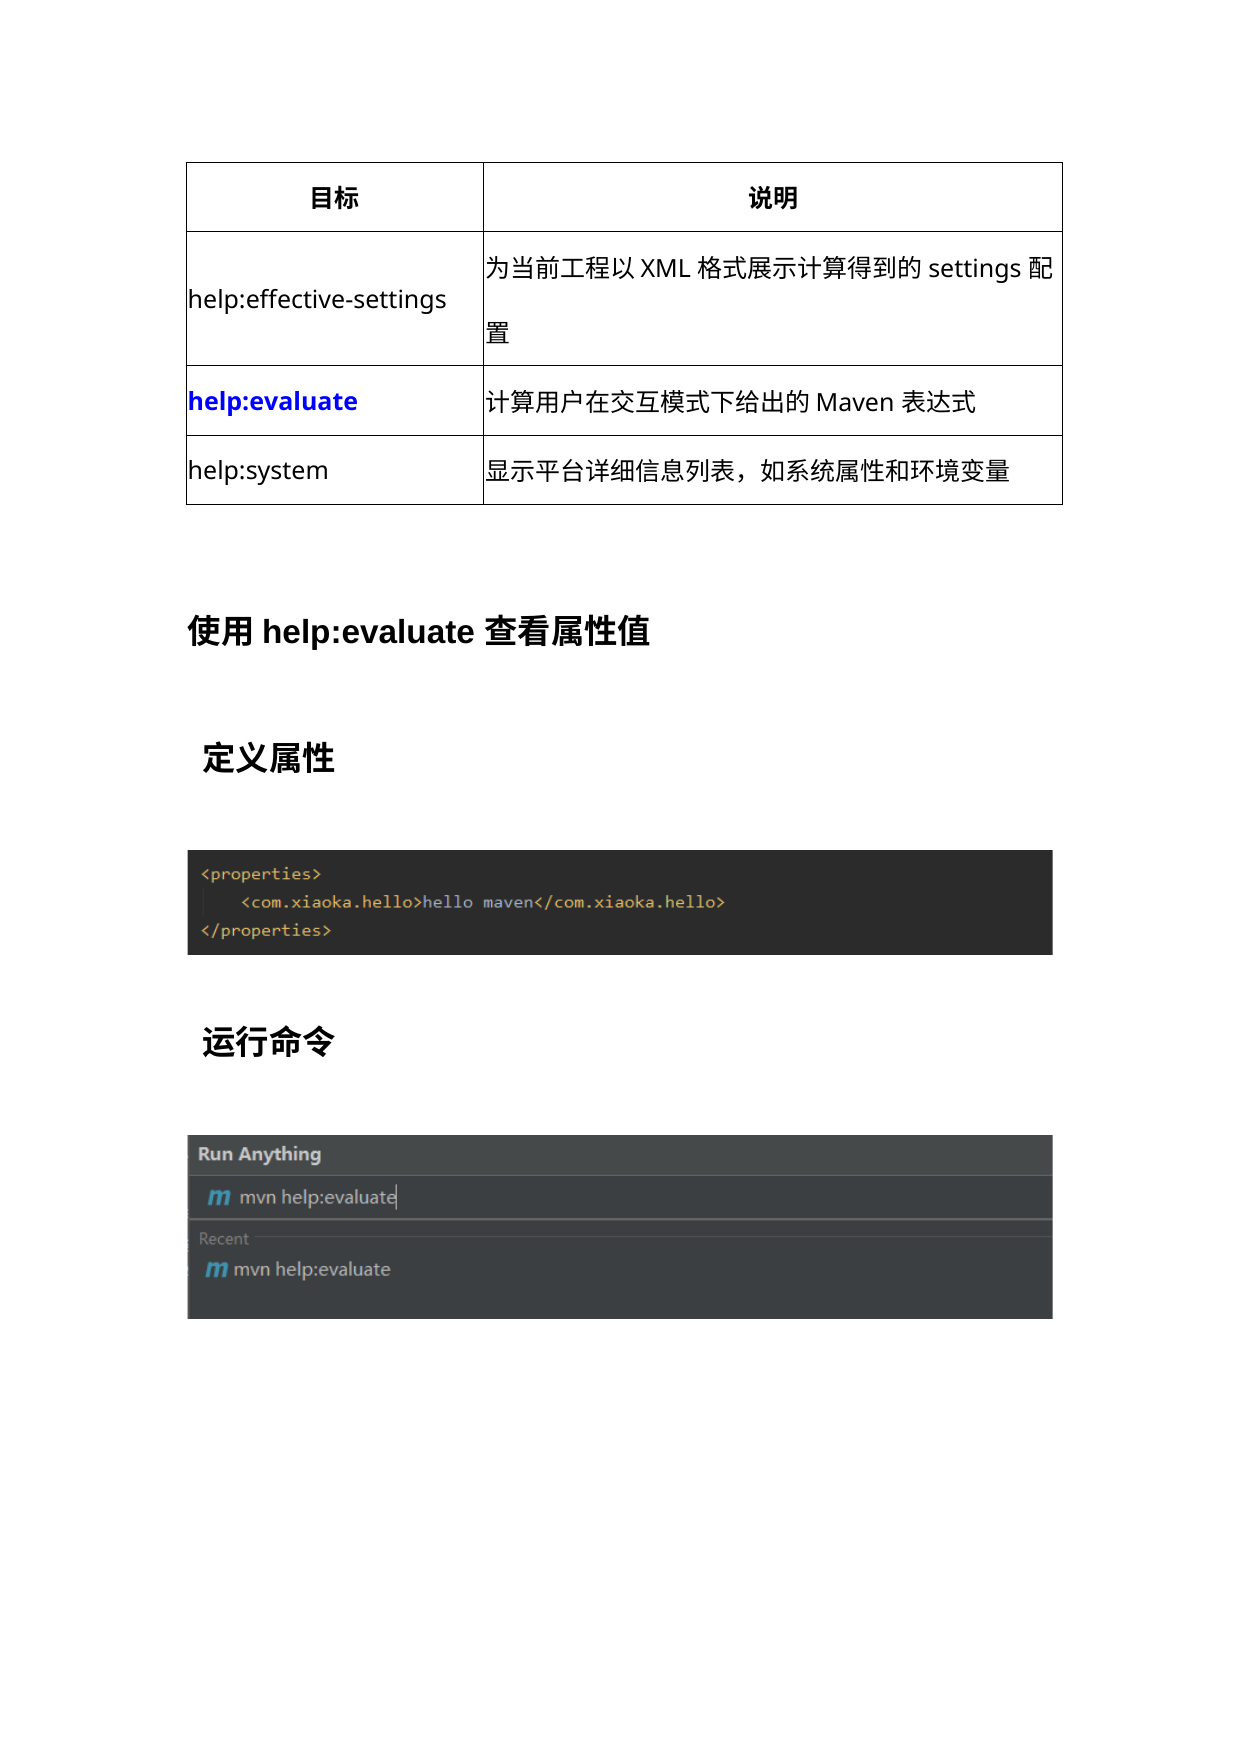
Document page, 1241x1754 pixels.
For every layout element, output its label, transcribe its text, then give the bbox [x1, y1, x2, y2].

table_header 说明 [484, 163, 1062, 231]
subtitle 运行命令 [202, 1008, 1053, 1073]
subtitle 定义属性 [202, 723, 1053, 788]
picture [187, 850, 1053, 955]
table_cell help:effective-settings [187, 232, 483, 365]
table_cell 显示平台详细信息列表，如系统属性和环境变量 [484, 436, 1062, 504]
table_cell 计算用户在交互模式下给出的 Maven 表达式 [484, 366, 1062, 434]
table_cell 为当前工程以 XML 格式展示计算得到的 settings 配置 [484, 232, 1062, 365]
table_cell help:evaluate [187, 366, 483, 434]
table_header 目标 [187, 163, 483, 231]
picture [187, 1135, 1053, 1319]
table_cell help:system [187, 436, 483, 504]
subtitle 使用 help:evaluate 查看属性值 [187, 597, 1053, 662]
